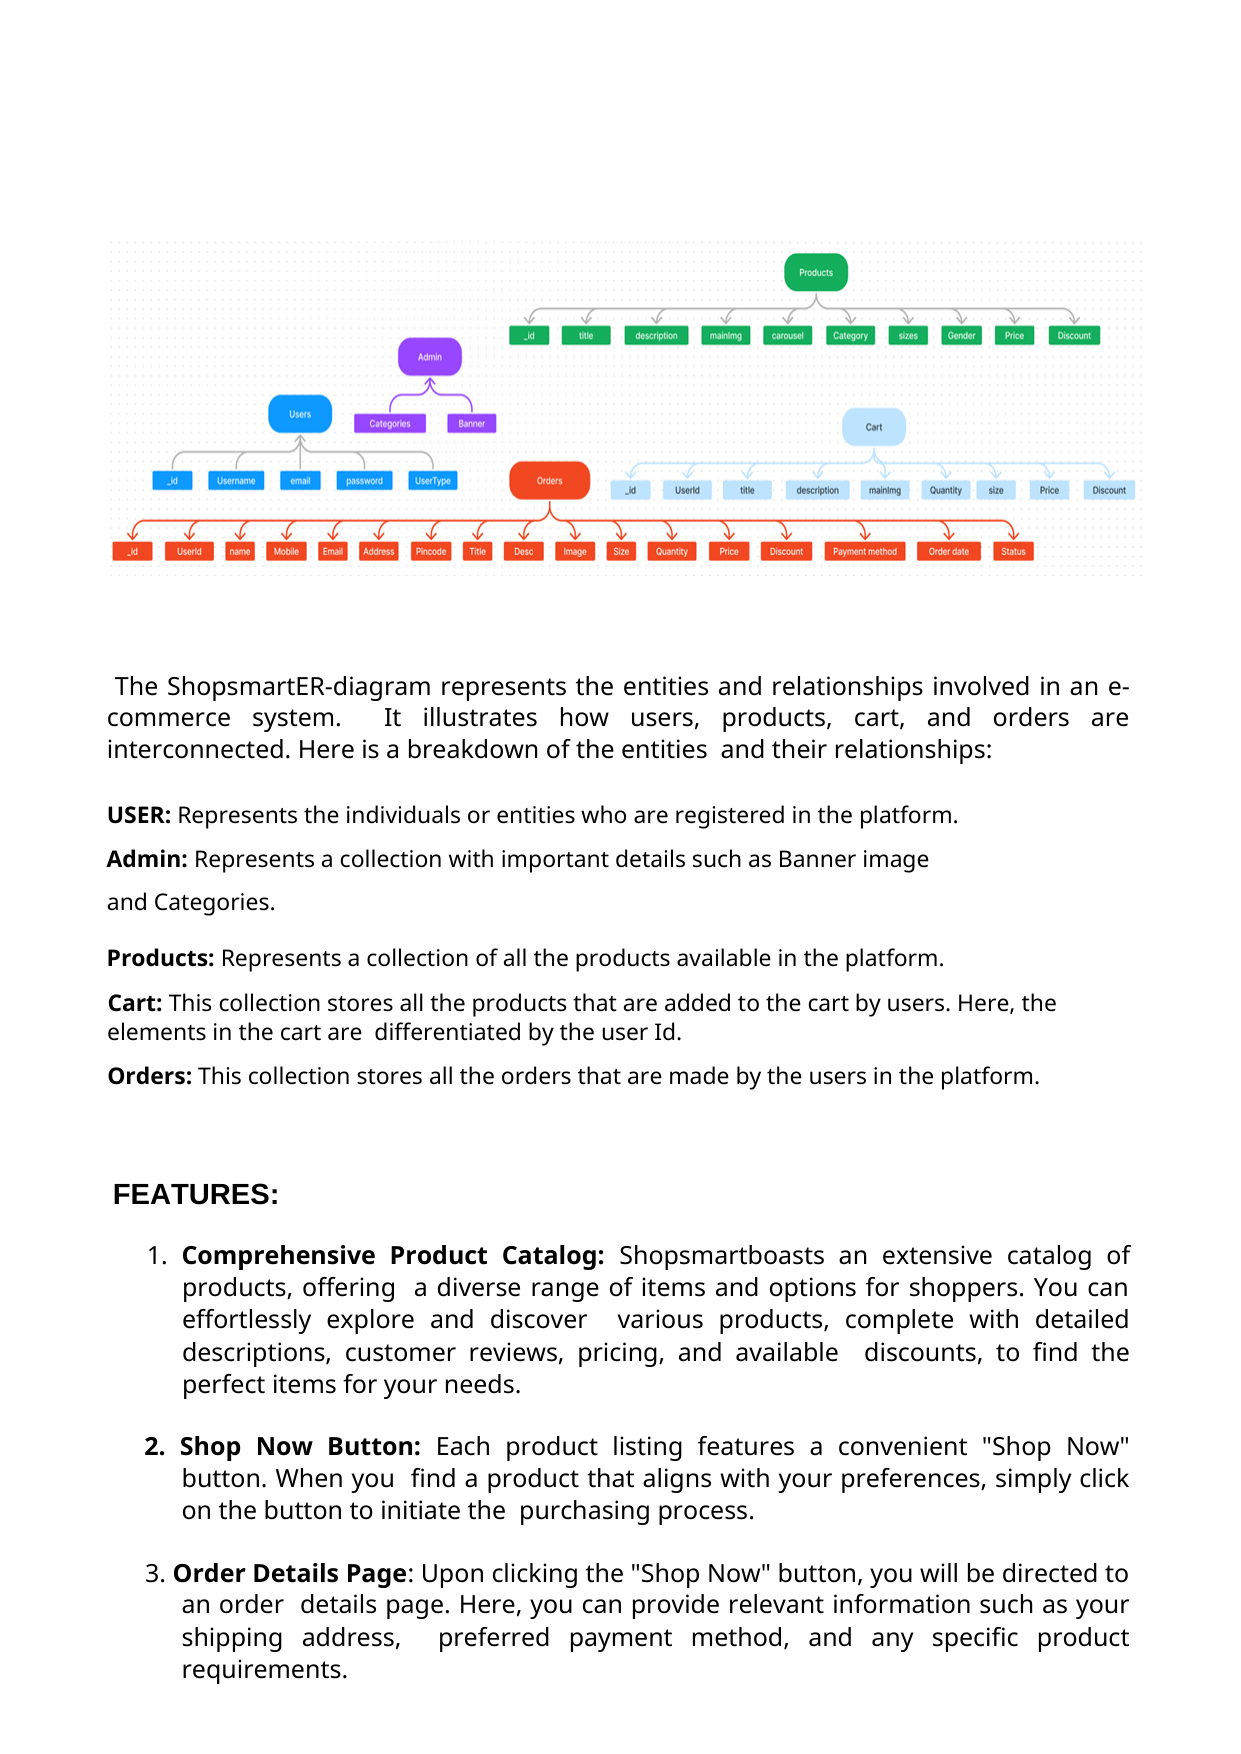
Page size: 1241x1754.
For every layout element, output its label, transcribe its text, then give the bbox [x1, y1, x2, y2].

text Orders: This collection stores all the orders that are made by the users in the platform. [107, 1060, 1143, 1091]
text The ShopsmartER-diagram represents the entities and relationships involved in an e-commerce system. It illustrates how users, products, cart, and orders are interconnected. Here is a breakdown of the entities and their relationships: [106, 669, 1131, 766]
text Products: Represents a collection of all the products available in the platform. [106, 942, 962, 973]
text 2. Shop Now Button: Each product listing features a convenient "Shop Now" button. When you find a product that aligns with your preferences, simply click on the button to initiate the purchasing process. [144, 1430, 1131, 1527]
text Admin: Represents a collection with important details such as Banner image and Categories. [106, 842, 962, 917]
text 1. Comprehensive Product Catalog: Shopsmartboasts an extensive catalog of products, offering a diverse range of items and options for shoppers. You can effortlessly explore and discover various products, complete with detailed descriptions, customer reviews, pricing, and available discounts, to find the perfect items for your needs. [147, 1239, 1131, 1401]
text USER: Represents the individuals or entities who are registered in the platform. [107, 799, 1143, 831]
text 3. Order Details Page: Upon clicking the "Shop Now" button, you will be directed to an order details page. Here, you can provide relevant information such as your shipping address, preferred payment method, and any specific product requirements. [145, 1556, 1131, 1686]
subtitle FEATURES: [106, 1177, 1143, 1210]
text Cart: This collection stores all the products that are added to the cart by users. Here, the elements in the cart are differentiated by the user Id. [107, 988, 1130, 1047]
picture [106, 241, 1144, 577]
